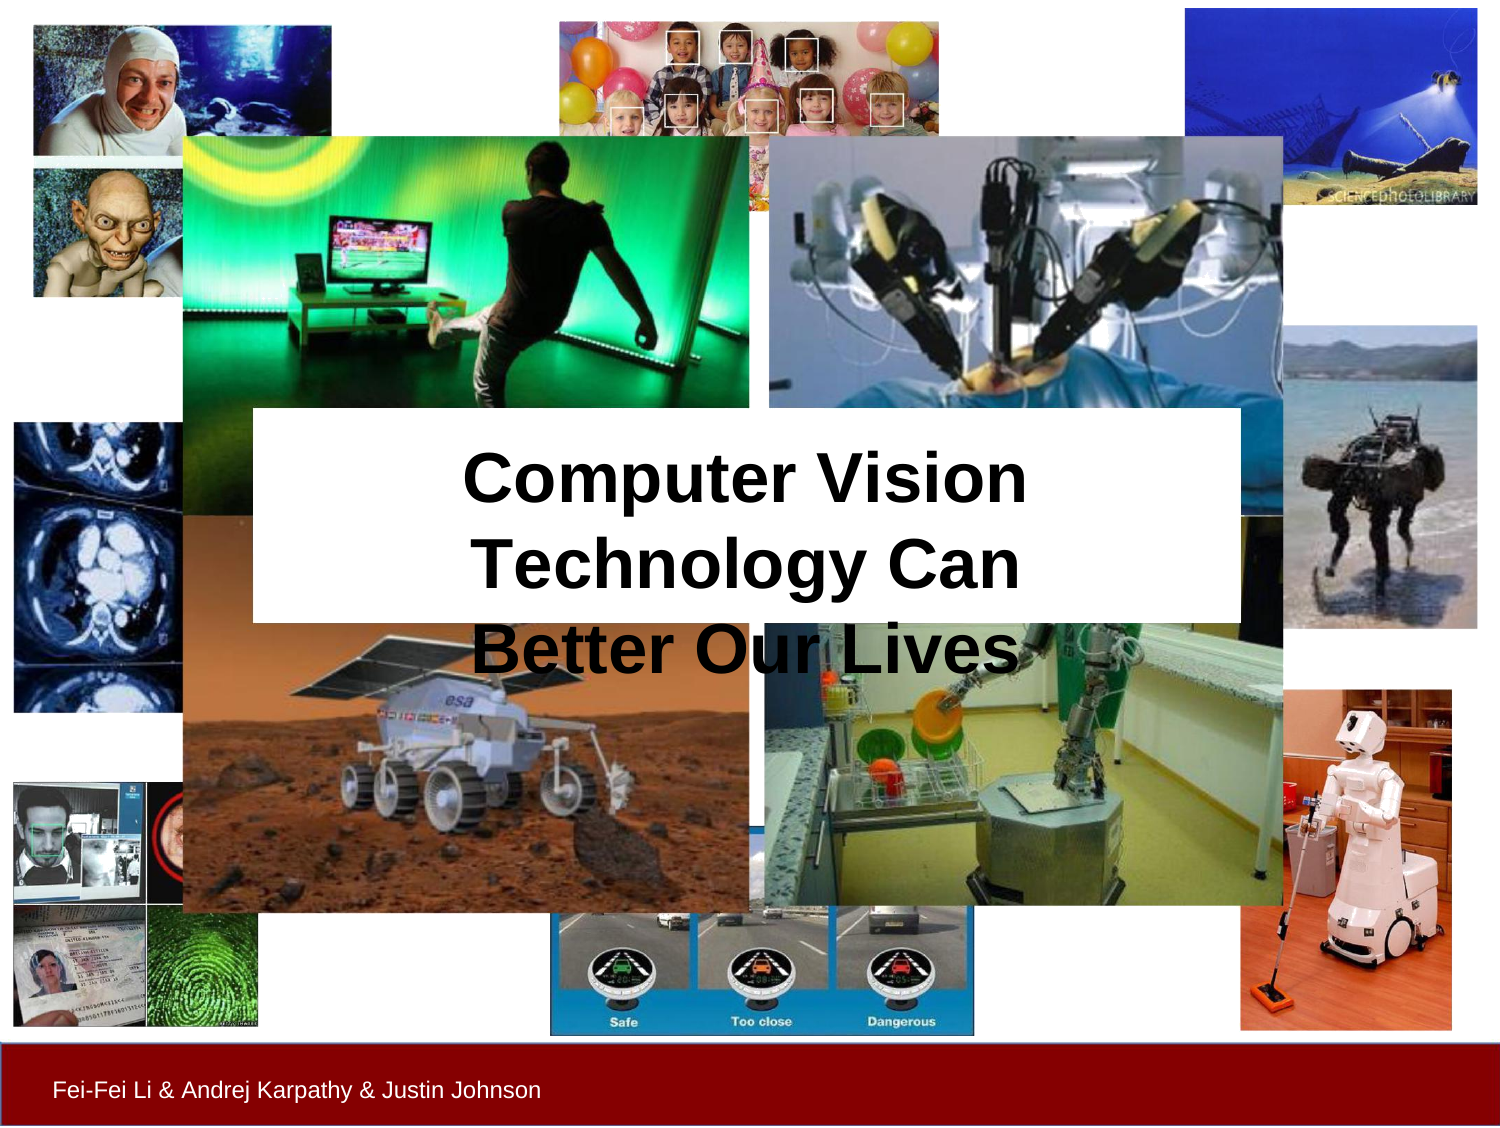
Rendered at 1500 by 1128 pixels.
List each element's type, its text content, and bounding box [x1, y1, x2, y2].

picture [13, 8, 1478, 1036]
text Computer Vision Technology Can Better Our Lives [394, 436, 1098, 689]
text Fei-Fei Li & Andrej Karpathy & Justin Johnson [52, 1076, 760, 1103]
picture [0, 1039, 1500, 1126]
